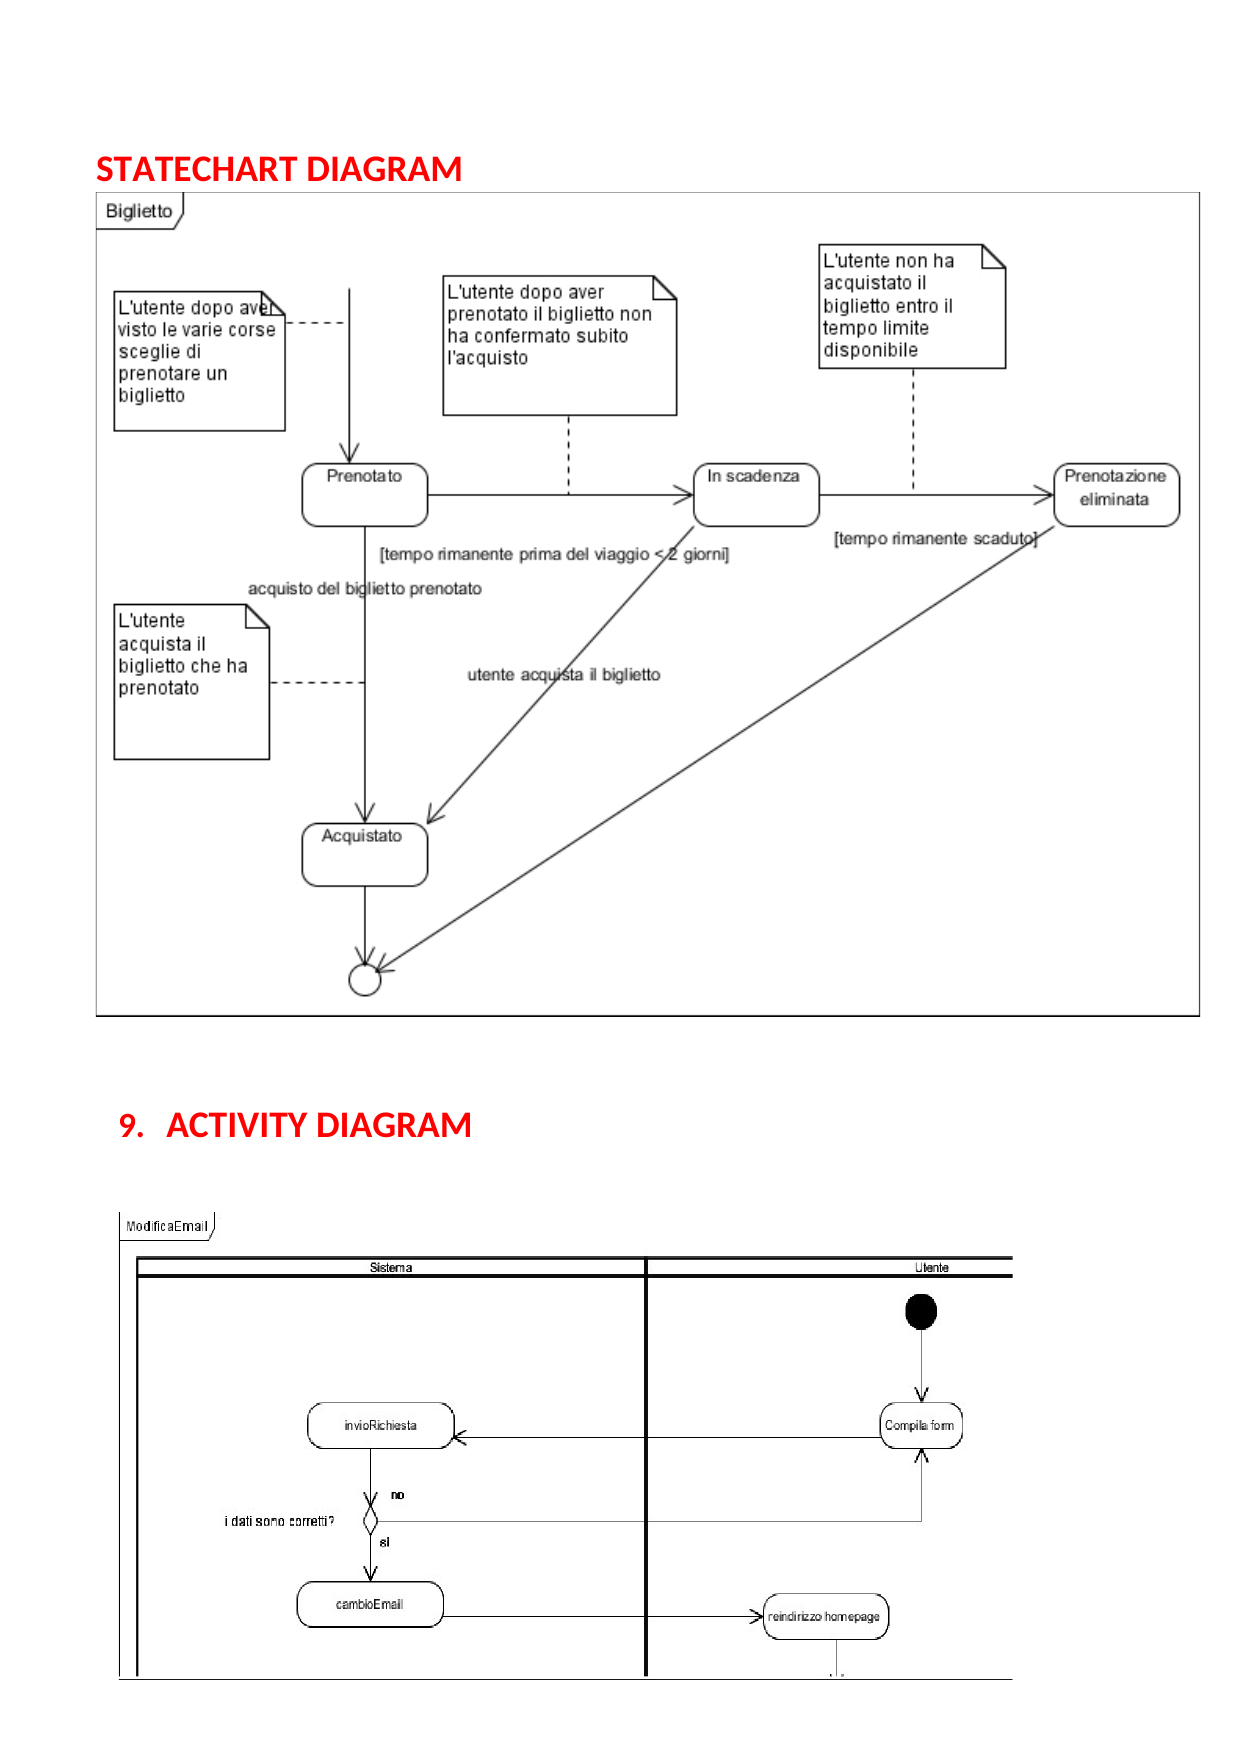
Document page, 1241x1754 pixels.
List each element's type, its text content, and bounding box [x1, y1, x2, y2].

list ACTIVITY DIAGRAM [118, 1101, 1223, 1146]
picture [95, 192, 1200, 1017]
text STATECHART DIAGRAM [96, 145, 1223, 191]
picture [118, 1212, 1013, 1680]
